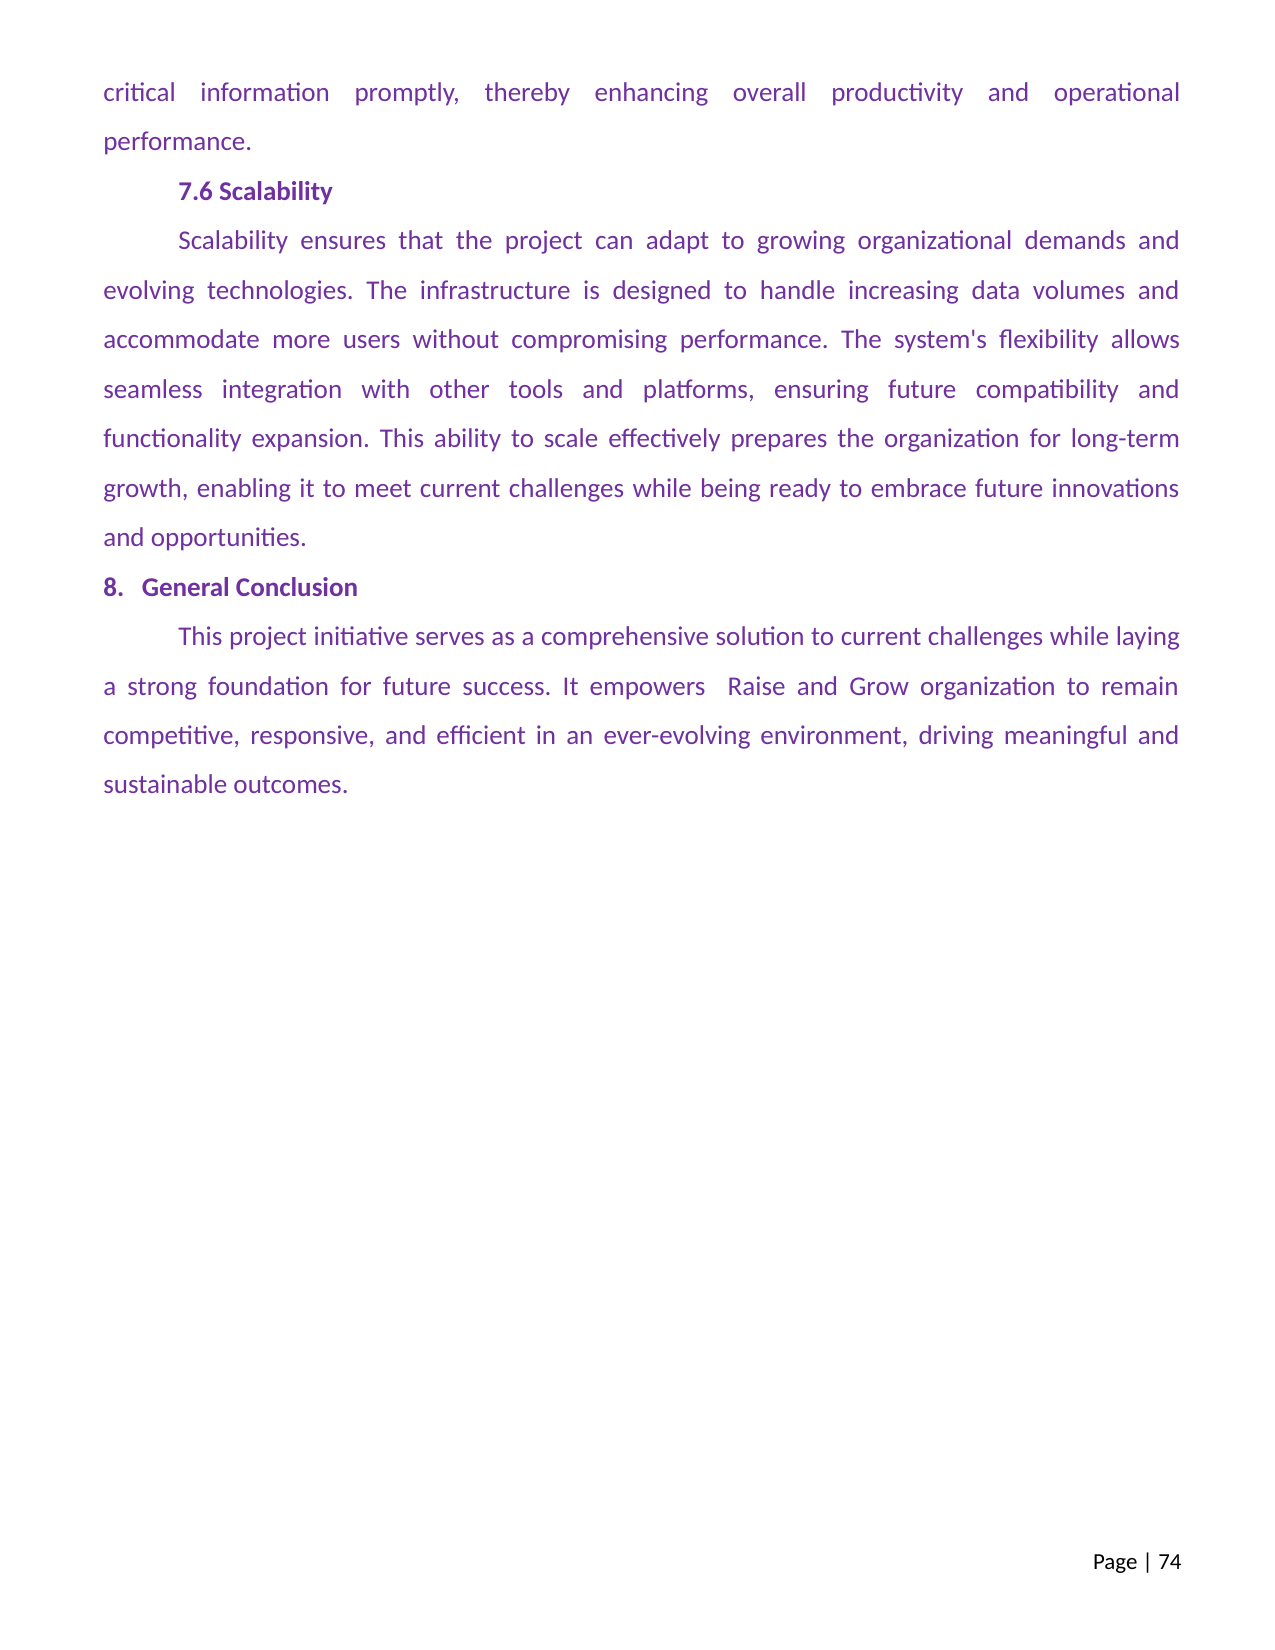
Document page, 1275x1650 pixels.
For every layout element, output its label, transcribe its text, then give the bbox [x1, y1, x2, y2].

text 7.6 Scalability [103, 174, 1181, 207]
list General Conclusion [103, 570, 1181, 603]
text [103, 75, 1181, 157]
text This project initiative serves as a comprehensive solution to current challenges while laying a strong foundation for future success. It empowers Raise and Grow organization to remain competitive, responsive, and efficient in an ever-evolving environment, driving meaningful and sustainable outcomes. [103, 619, 1181, 801]
text Scalability ensures that the project can adapt to growing organizational demands and evolving technologies. The infrastructure is designed to handle increasing data volumes and accommodate more users without compromising performance. The system's flexibility allows seamless integration with other tools and platforms, ensuring future compatibility and functionality expansion. This ability to scale effectively prepares the organization for long-term growth, enabling it to meet current challenges while being ready to embrace future innovations and opportunities. [103, 223, 1181, 553]
